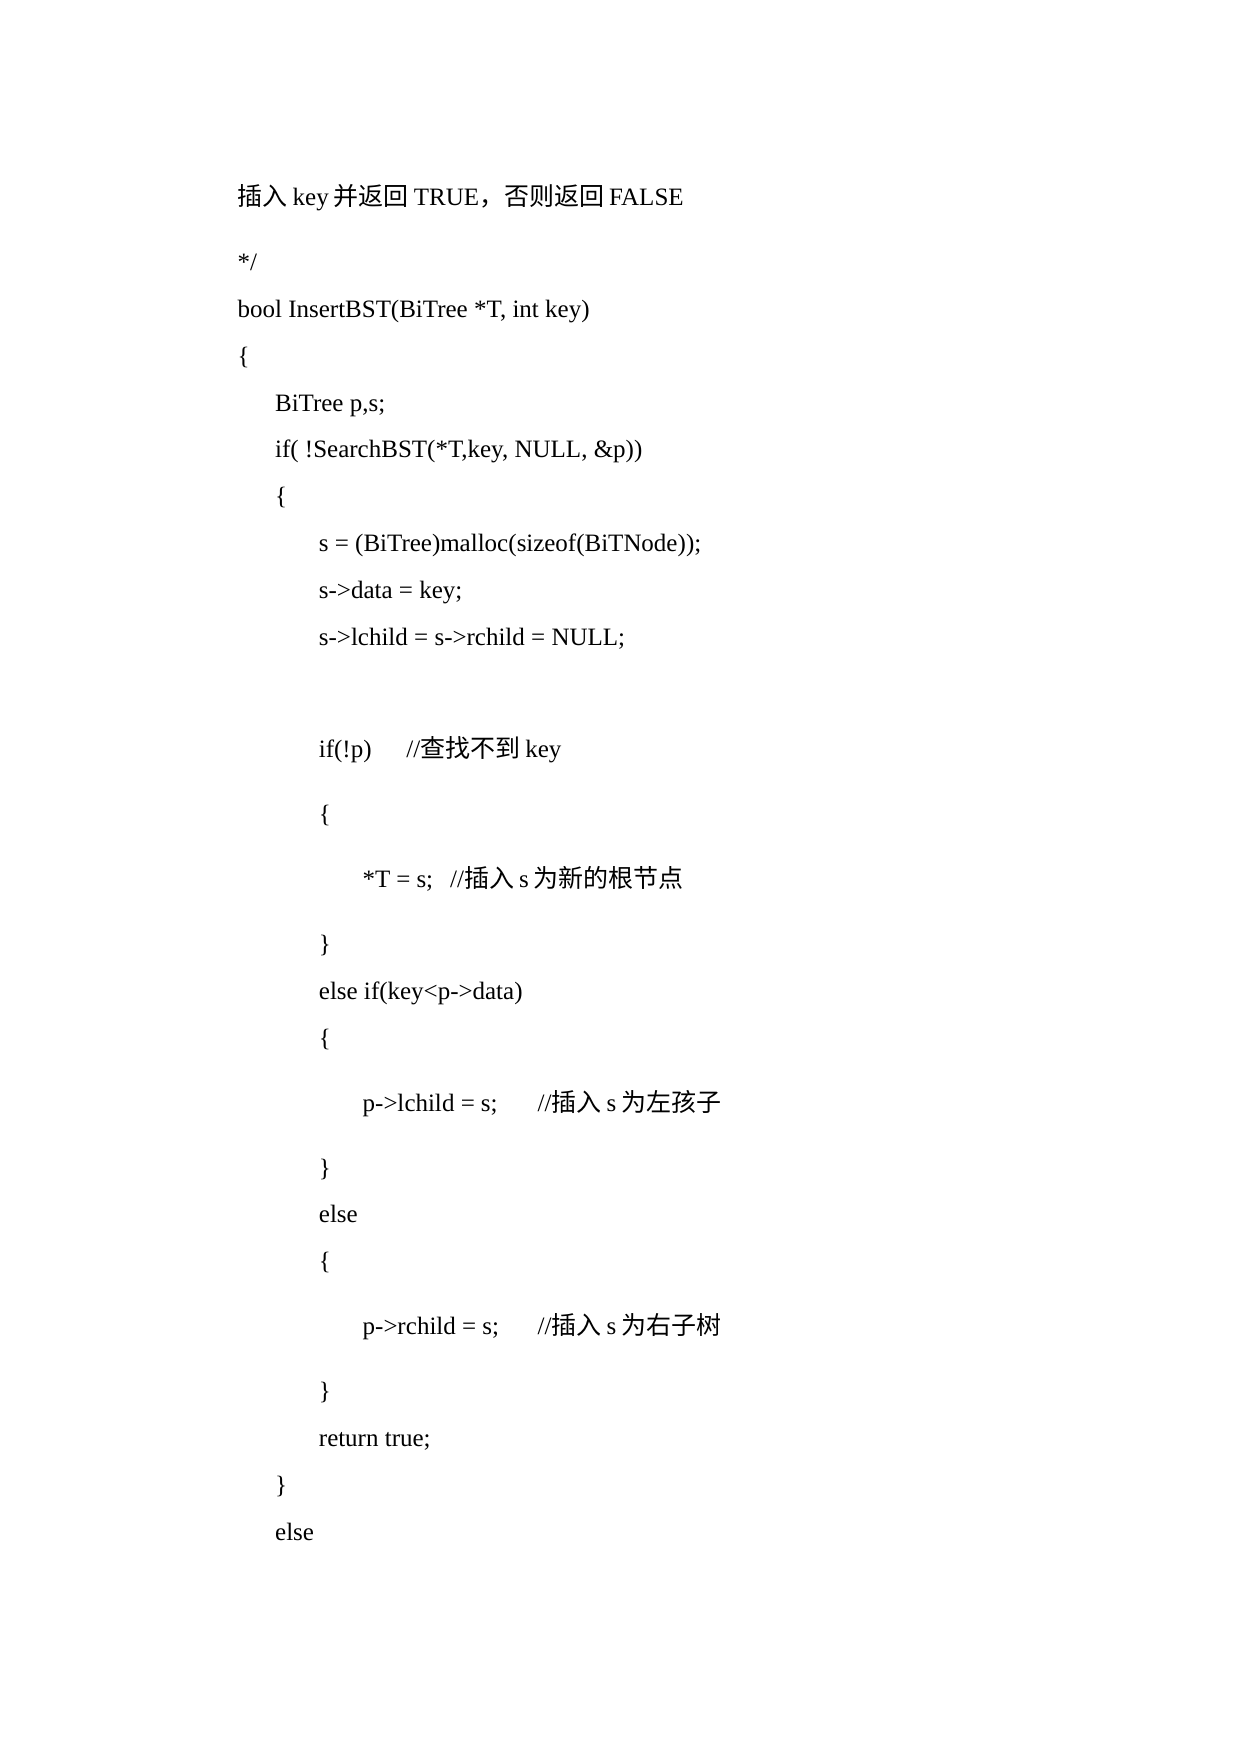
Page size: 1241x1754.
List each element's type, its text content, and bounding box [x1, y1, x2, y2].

text else [237, 1515, 1053, 1548]
text s->lchild = s->rchild = NULL; [237, 620, 1053, 653]
text if( !SearchBST(*T,key, NULL, &p)) [237, 433, 1053, 465]
text { [237, 1244, 1053, 1277]
text { [237, 797, 1053, 829]
text } [237, 1468, 1053, 1501]
text BiTree p,s; [237, 386, 1053, 418]
text s->data = key; [237, 573, 1053, 606]
text return true; [237, 1421, 1053, 1454]
text else [237, 1198, 1053, 1230]
text { [237, 339, 1053, 371]
text { [237, 479, 1053, 512]
text bool InsertBST(BiTree *T, int key) [237, 292, 1053, 324]
text if(!p) //查找不到key [237, 714, 1053, 779]
text { [237, 1021, 1053, 1053]
text p->lchild = s; //插入s为左孩子 [237, 1068, 1053, 1133]
text p->rchild = s; //插入s为右子树 [237, 1291, 1053, 1356]
text 插入key并返回TRUE，否则返回FALSE [237, 162, 1053, 227]
text */ [237, 245, 1053, 278]
text s = (BiTree)malloc(sizeof(BiTNode)); [237, 526, 1053, 559]
text } [237, 1151, 1053, 1183]
text } [237, 927, 1053, 959]
text } [237, 1374, 1053, 1407]
text *T = s; //插入s为新的根节点 [237, 844, 1053, 909]
text else if(key<p->data) [237, 974, 1053, 1006]
